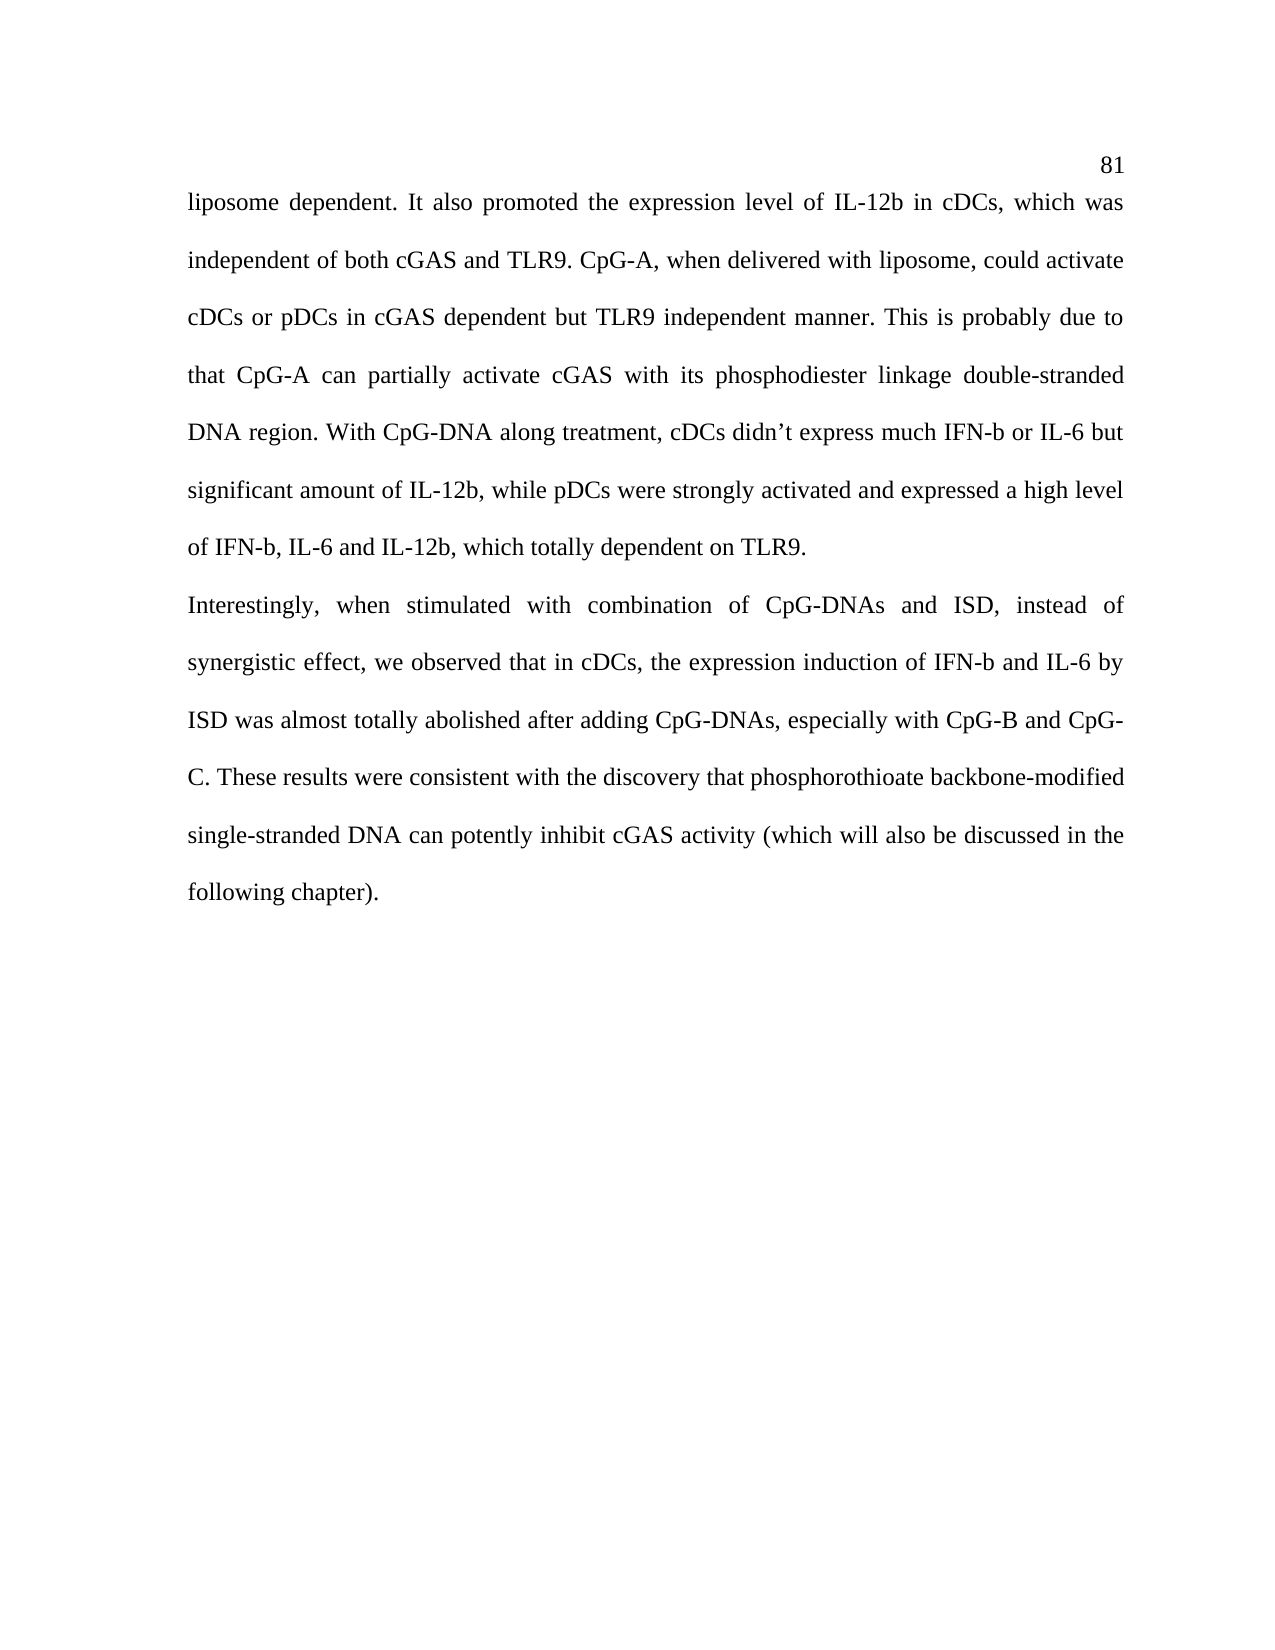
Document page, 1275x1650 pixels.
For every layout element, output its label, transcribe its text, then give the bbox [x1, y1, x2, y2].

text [187, 187, 1125, 561]
text Interestingly, when stimulated with combination of CpG-DNAs and ISD, instead of synergistic effect, we observed that in cDCs, the expression induction of IFN-b and IL-6 by ISD was almost totally abolished after adding CpG-DNAs, especially with CpG-B and CpG-C. These results were consistent with the discovery that phosphorothioate backbone-modified single-stranded DNA can potently inhibit cGAS activity (which will also be discussed in the following chapter). [187, 590, 1125, 906]
